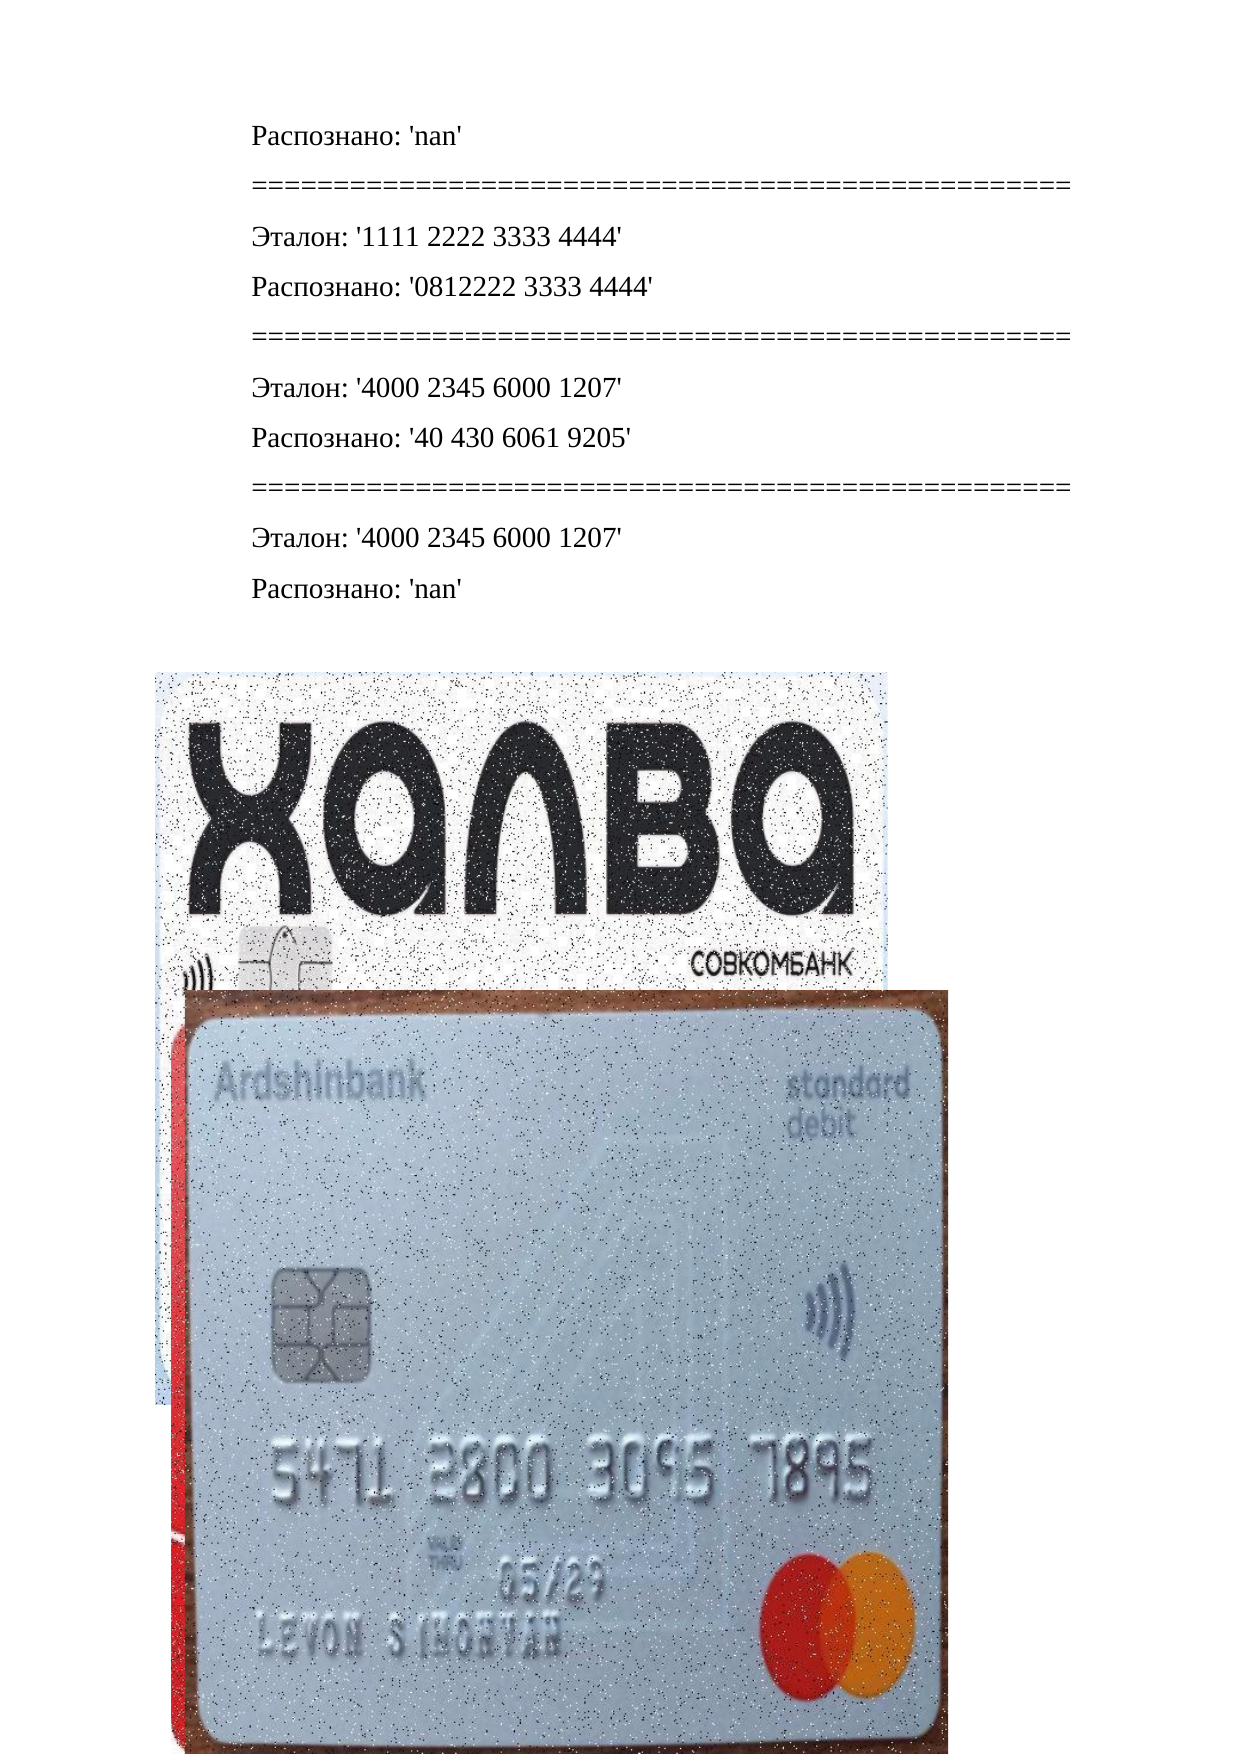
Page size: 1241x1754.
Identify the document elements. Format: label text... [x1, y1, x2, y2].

text ================================================== [177, 470, 1152, 504]
text Эталон: '4000 2345 6000 1207' [177, 370, 1152, 403]
text Распознано: '0812222 3333 4444' [177, 269, 1152, 303]
text Распознано: 'nan' [177, 118, 1152, 152]
text Эталон: '4000 2345 6000 1207' [177, 521, 1152, 554]
text ================================================== [177, 168, 1152, 202]
text Распознано: 'nan' [177, 571, 1152, 604]
text Распознано: '40 430 6061 9205' [177, 420, 1152, 453]
text Эталон: '1111 2222 3333 4444' [177, 219, 1152, 252]
picture [155, 672, 949, 1754]
text ================================================== [177, 319, 1152, 353]
